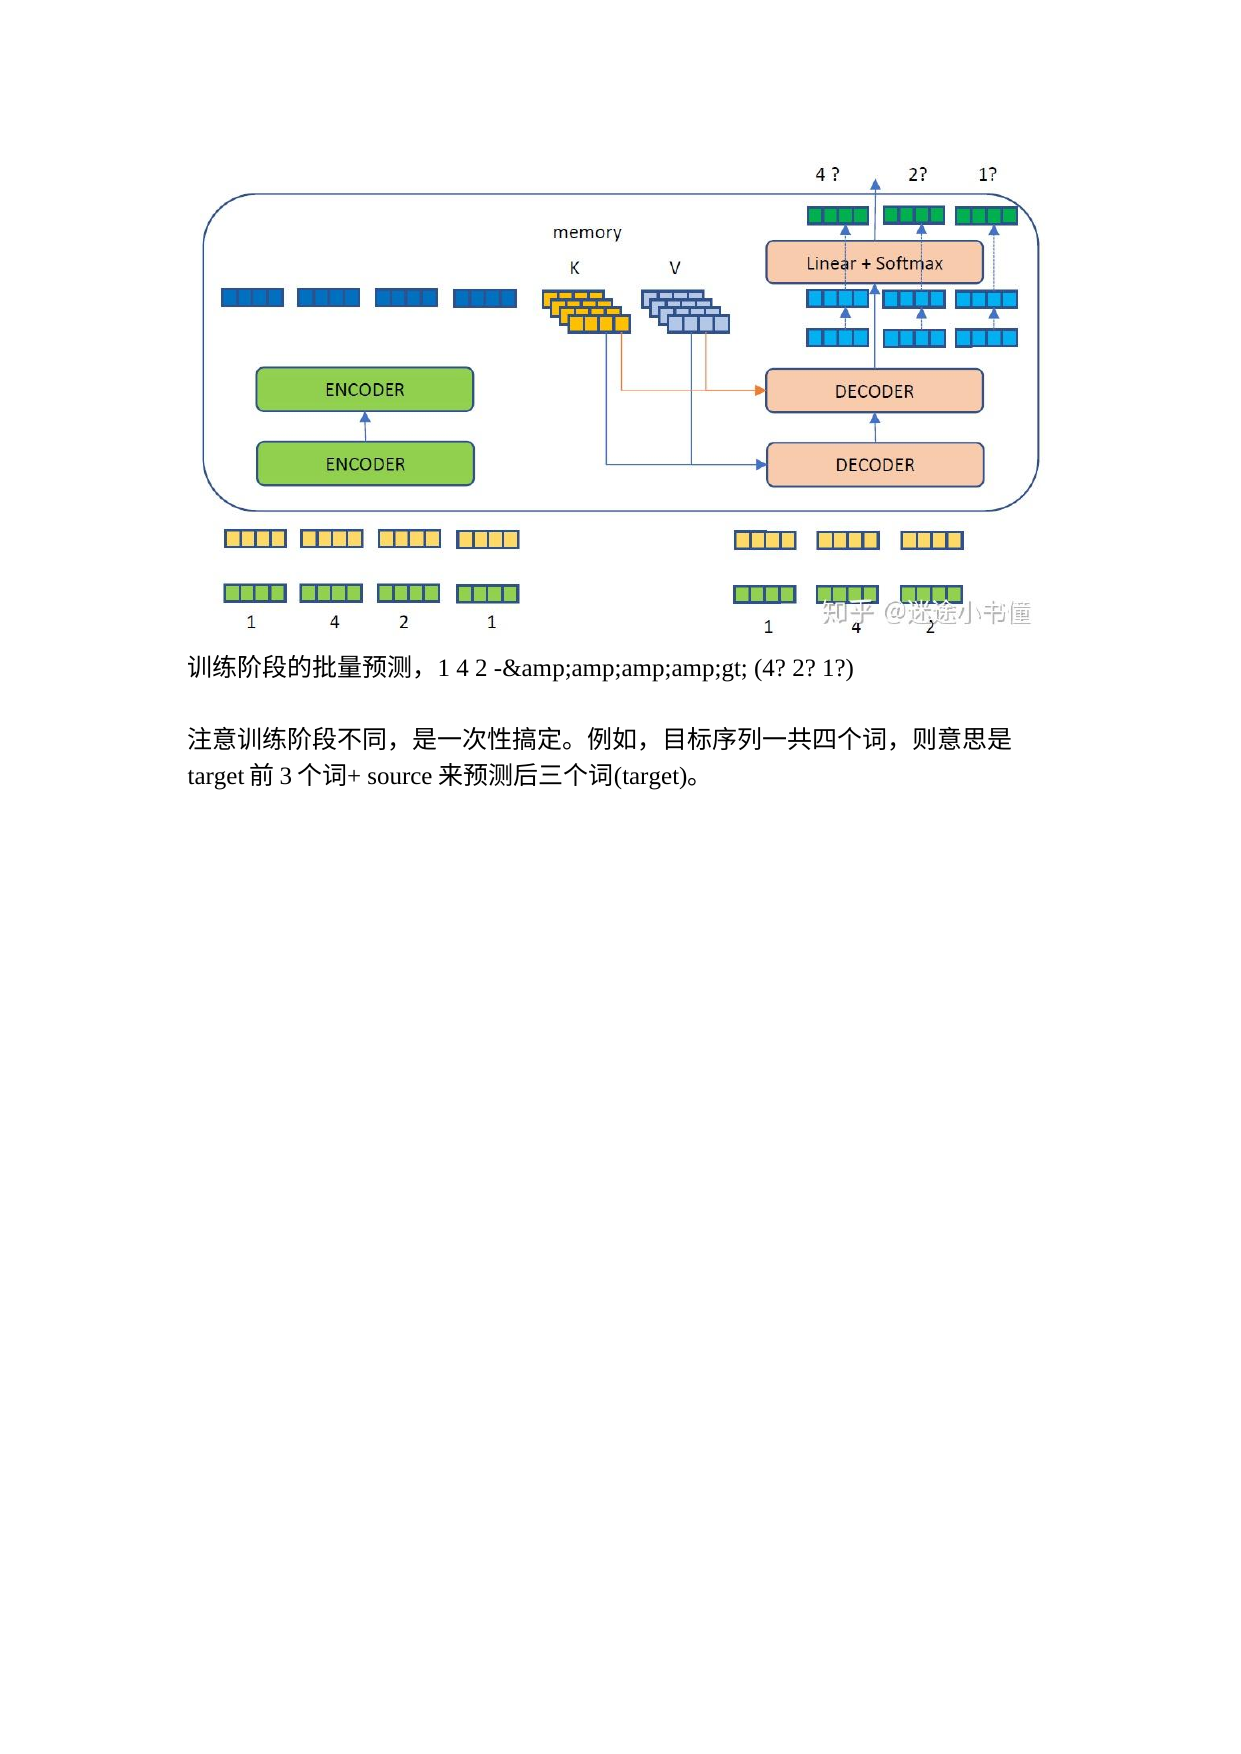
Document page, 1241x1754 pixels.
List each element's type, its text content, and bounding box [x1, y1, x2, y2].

text 训练阶段的批量预测，1 4 2 -&amp;amp;amp;amp;gt; (4? 2? 1?) [187, 648, 1053, 684]
picture [187, 150, 1053, 648]
text 注意训练阶段不同，是一次性搞定。例如，目标序列一共四个词，则意思是target前3个词+ source 来预测后三个词(target)。 [187, 719, 1053, 792]
